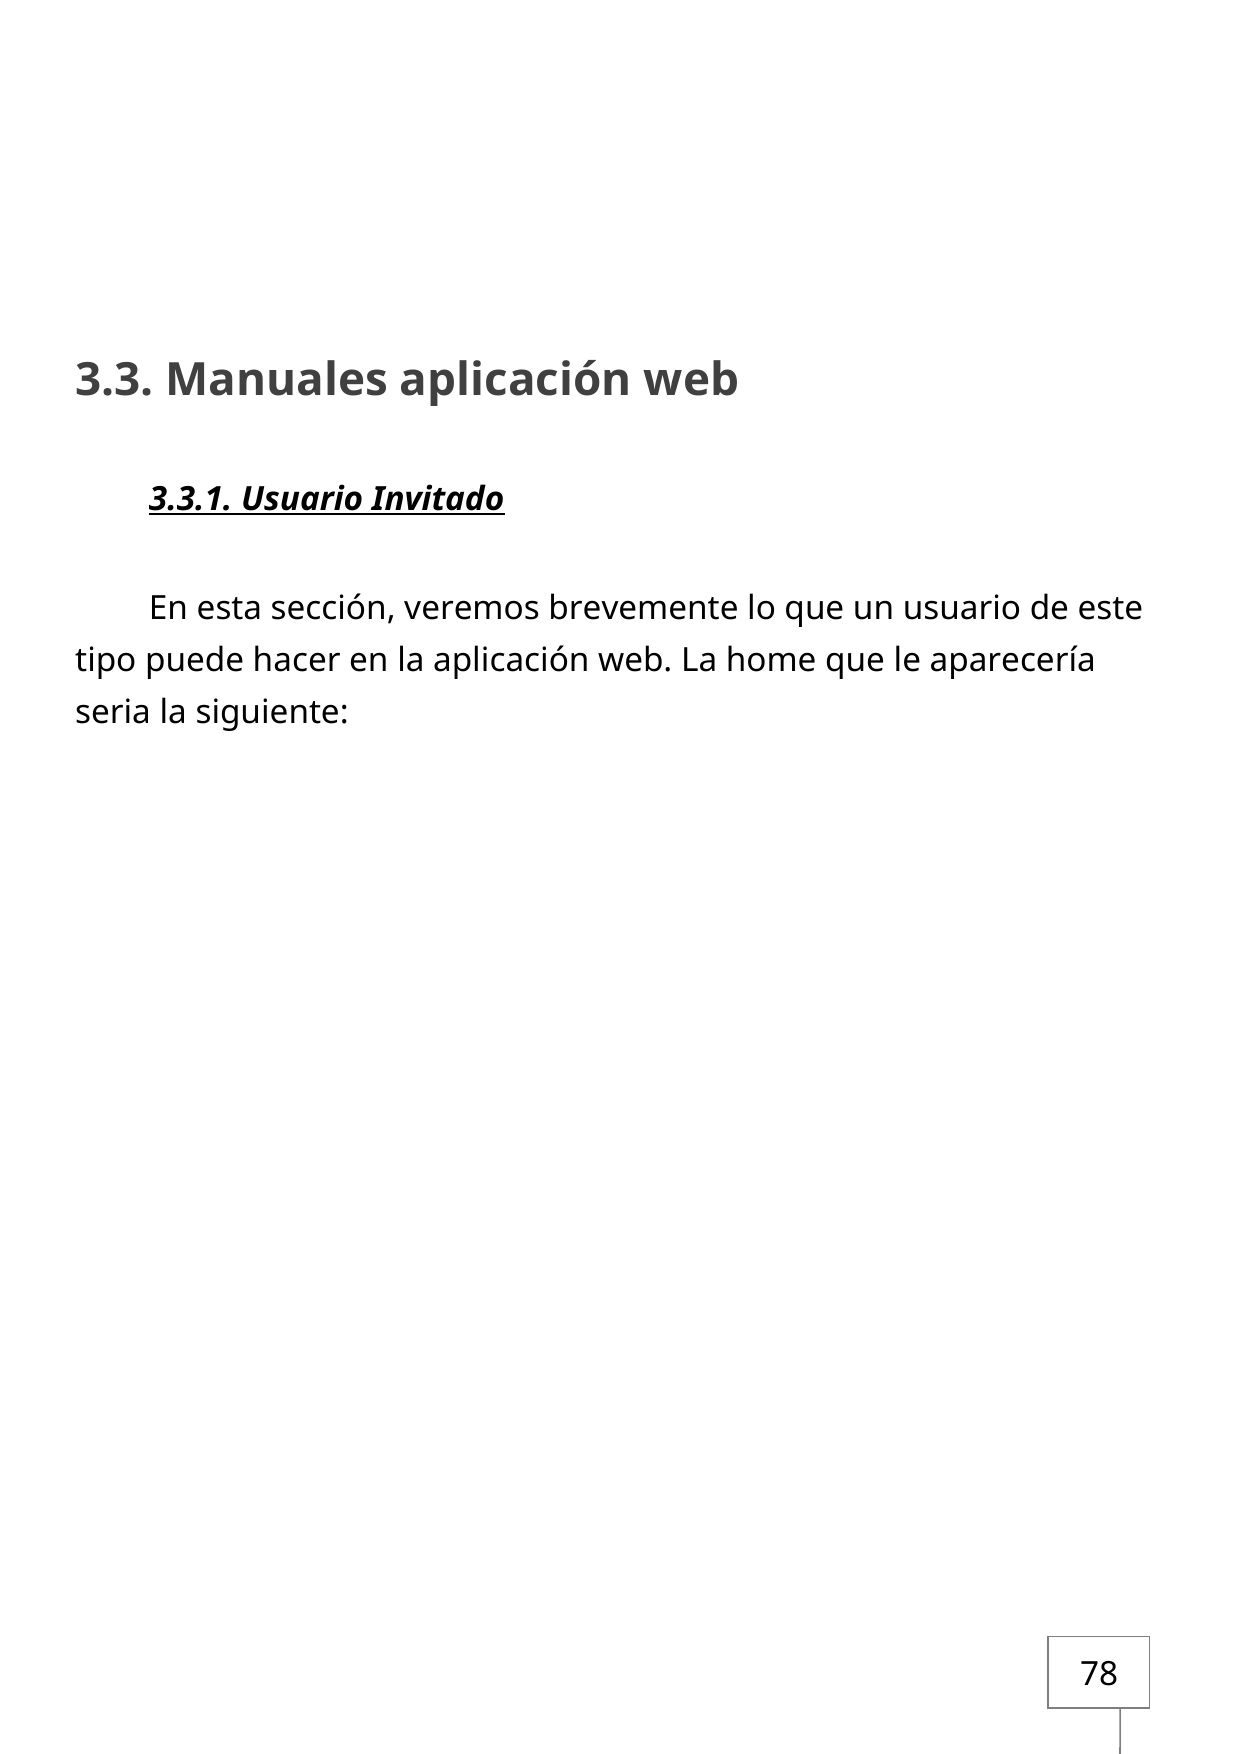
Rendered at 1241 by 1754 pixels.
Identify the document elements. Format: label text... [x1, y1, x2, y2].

subtitle 3.3.1. Usuario Invitado [75, 475, 1165, 520]
text En esta sección, veremos brevemente lo que un usuario de este tipo puede hacer en la aplicación web. La home que le aparecería seria la siguiente: [75, 584, 1165, 733]
subtitle 3.3. Manuales aplicación web [75, 346, 1165, 409]
